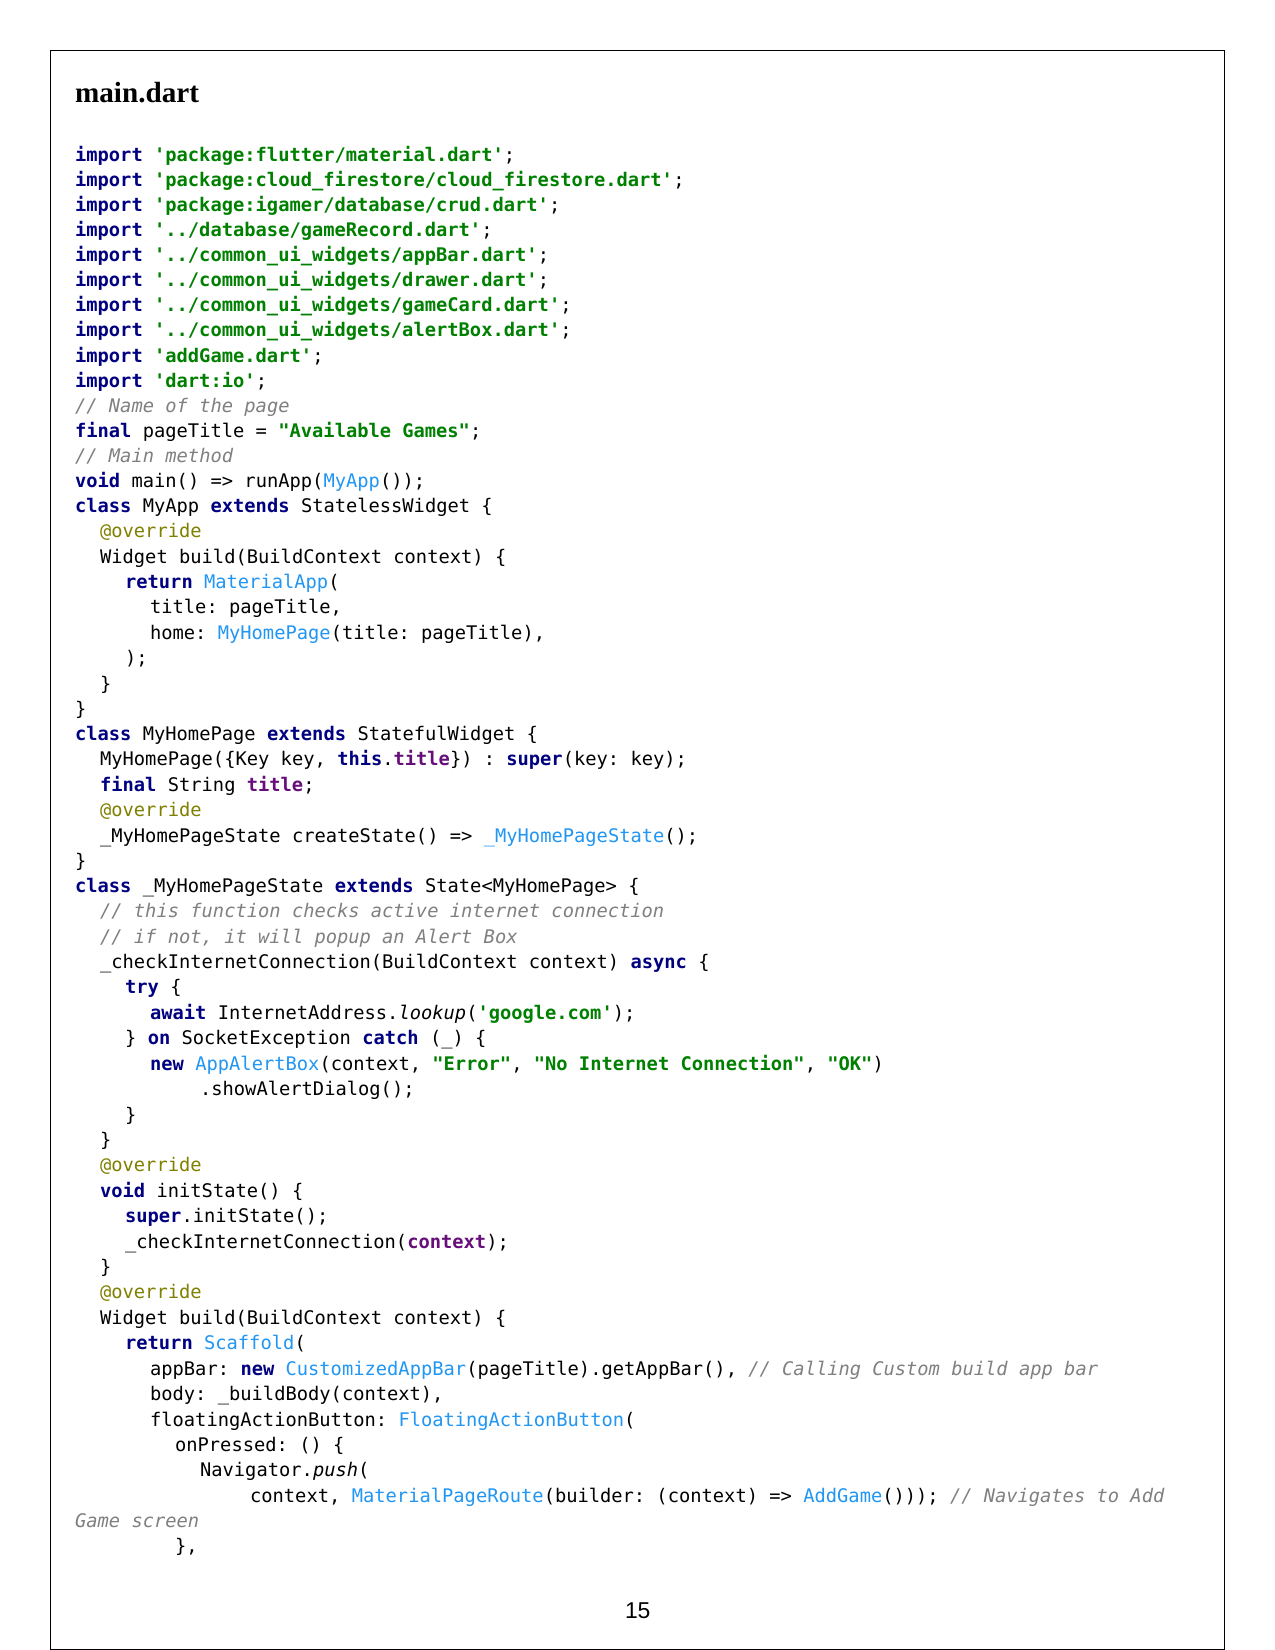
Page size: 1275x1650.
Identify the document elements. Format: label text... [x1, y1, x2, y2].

text @override [75, 1282, 1200, 1303]
text // this function checks active internet connection [75, 900, 1200, 922]
text } [75, 698, 1200, 720]
text // if not, it will popup an Alert Box [75, 926, 1200, 948]
text } on SocketException catch (_) { [75, 1027, 1200, 1049]
text appBar: new CustomizedAppBar(pageTitle).getAppBar(), // Calling Custom build app bar [75, 1358, 1200, 1380]
text // Name of the page [75, 395, 1200, 417]
text main.dart [75, 75, 1200, 108]
text } [75, 850, 1200, 872]
text import '../common_ui_widgets/drawer.dart'; [75, 269, 1200, 291]
text MyHomePage({Key key, this.title}) : super(key: key); [75, 748, 1200, 770]
text import 'package:flutter/material.dart'; [75, 144, 1200, 166]
text class _MyHomePageState extends State<MyHomePage> { [75, 875, 1200, 897]
text } [75, 1104, 1200, 1126]
text .showAlertDialog(); [75, 1078, 1200, 1100]
text Widget build(BuildContext context) { [75, 1307, 1200, 1329]
text _checkInternetConnection(BuildContext context) async { [75, 951, 1200, 973]
text final String title; [75, 774, 1200, 796]
text Navigator.push( [75, 1459, 1200, 1481]
text @override [75, 799, 1200, 821]
text return Scaffold( [75, 1332, 1200, 1354]
text new AppAlertBox(context, "Error", "No Internet Connection", "OK") [75, 1053, 1200, 1075]
text import 'dart:io'; [75, 370, 1200, 392]
text import '../common_ui_widgets/alertBox.dart'; [75, 319, 1200, 341]
text @override [75, 1154, 1200, 1176]
text try { [75, 977, 1200, 998]
text } [75, 1129, 1200, 1151]
text ); [75, 647, 1200, 669]
text import '../common_ui_widgets/gameCard.dart'; [75, 294, 1200, 316]
text } [75, 1256, 1200, 1278]
text title: pageTitle, [75, 597, 1200, 618]
text import 'package:cloud_firestore/cloud_firestore.dart'; [75, 169, 1200, 191]
text void main() => runApp(MyApp()); [75, 470, 1200, 492]
text await InternetAddress.lookup('google.com'); [75, 1002, 1200, 1024]
text import 'package:igamer/database/crud.dart'; [75, 194, 1200, 216]
text class MyHomePage extends StatefulWidget { [75, 723, 1200, 745]
text Widget build(BuildContext context) { [75, 546, 1200, 568]
text @override [75, 520, 1200, 542]
text _checkInternetConnection(context); [75, 1231, 1200, 1253]
text home: MyHomePage(title: pageTitle), [75, 622, 1200, 644]
text // Main method [75, 445, 1200, 467]
text _MyHomePageState createState() => _MyHomePageState(); [75, 825, 1200, 847]
text super.initState(); [75, 1205, 1200, 1227]
text return MaterialApp( [75, 571, 1200, 593]
text }, [75, 1535, 1200, 1557]
text void initState() { [75, 1180, 1200, 1202]
text class MyApp extends StatelessWidget { [75, 495, 1200, 517]
text } [75, 673, 1200, 695]
text body: _buildBody(context), [75, 1383, 1200, 1405]
text import '../database/gameRecord.dart'; [75, 219, 1200, 241]
text import 'addGame.dart'; [75, 344, 1200, 366]
text final pageTitle = "Available Games"; [75, 420, 1200, 442]
text floatingActionButton: FloatingActionButton( [75, 1409, 1200, 1431]
text context, MaterialPageRoute(builder: (context) => AddGame())); // Navigates to Add Game screen [75, 1485, 1200, 1532]
text onPressed: () { [75, 1434, 1200, 1456]
text import '../common_ui_widgets/appBar.dart'; [75, 244, 1200, 266]
